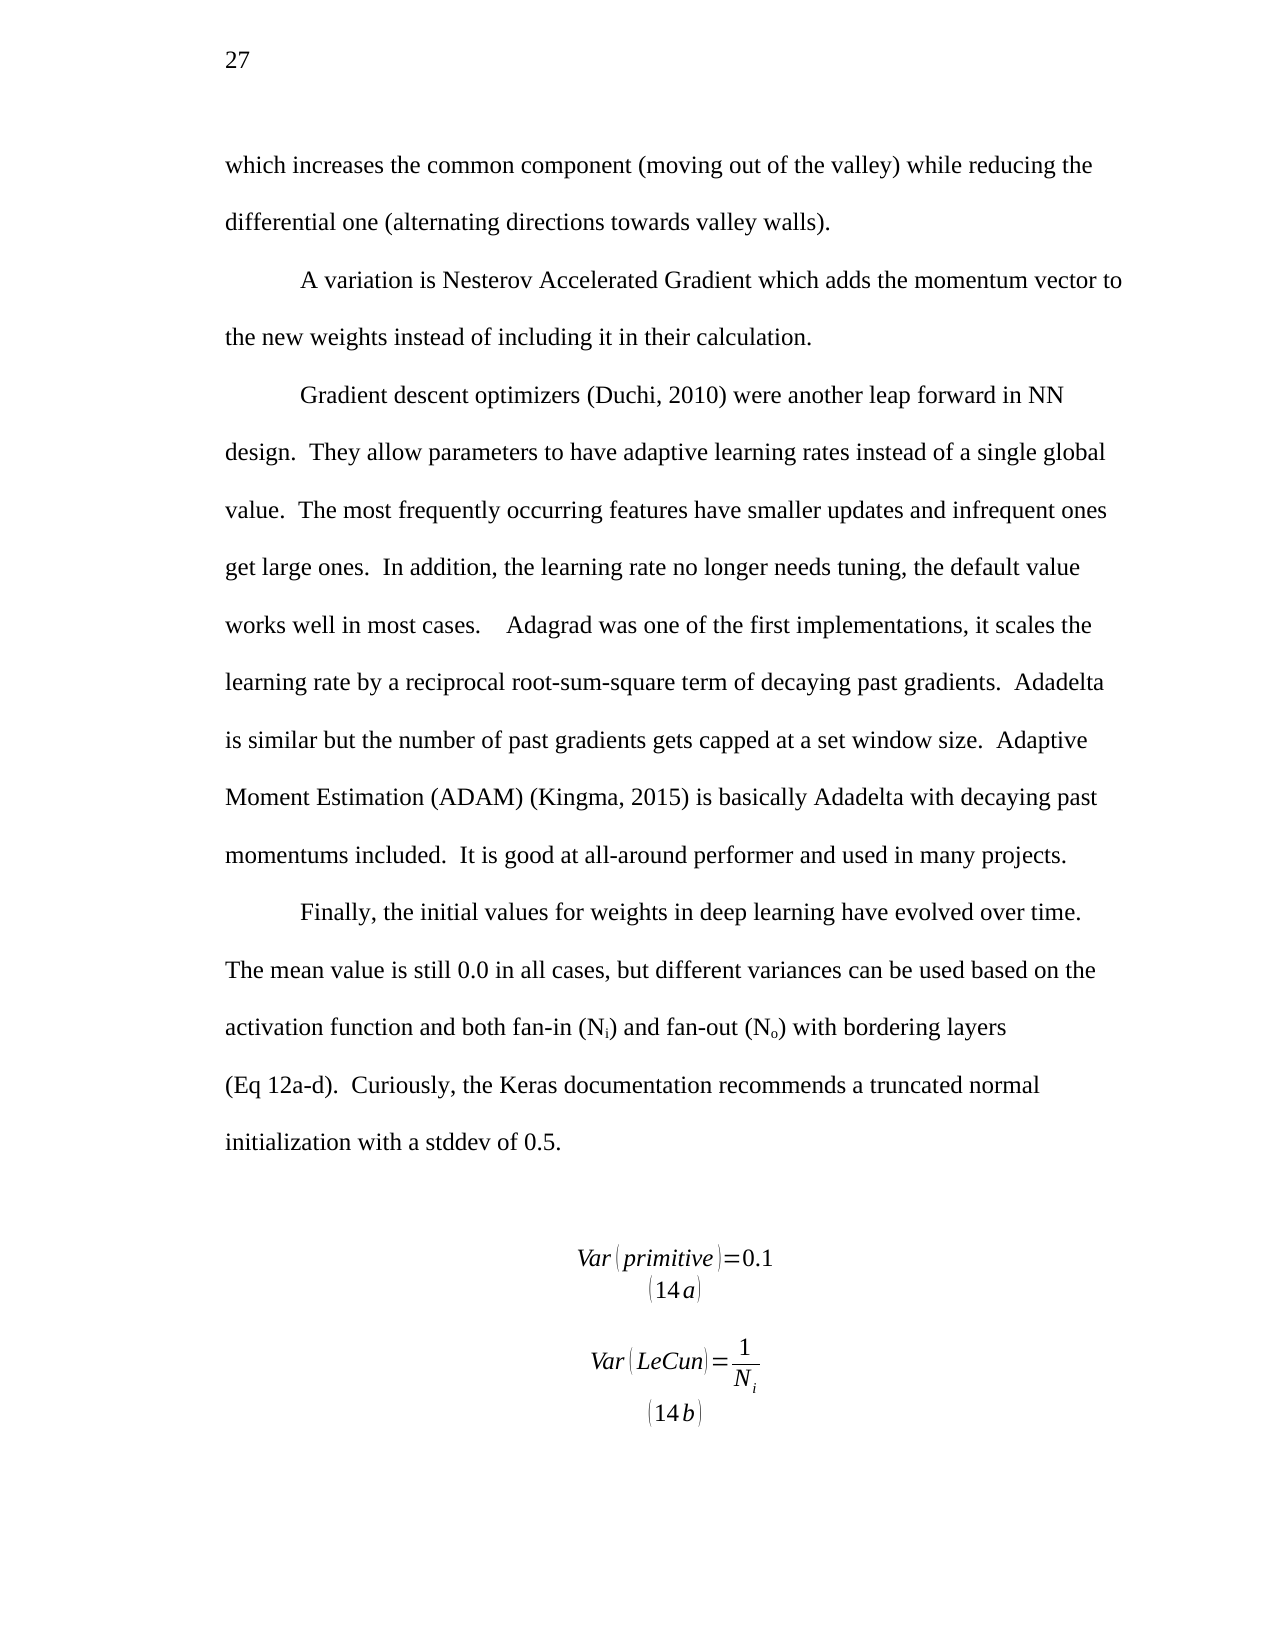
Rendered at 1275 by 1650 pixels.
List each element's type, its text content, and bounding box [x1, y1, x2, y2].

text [225, 150, 1125, 236]
text A variation is Nesterov Accelerated Gradient which adds the momentum vector to the new weights instead of including it in their calculation. [225, 265, 1125, 351]
text Gradient descent optimizers (Duchi, 2010) were another leap forward in NN design. They allow parameters to have adaptive learning rates instead of a single global value. The most frequently occurring features have smaller updates and infrequent ones get large ones. In addition, the learning rate no longer needs tuning, the default value works well in most cases. Adagrad was one of the first implementations, it scales the learning rate by a reciprocal root-sum-square term of decaying past gradients. Adadelta is similar but the number of past gradients gets capped at a set window size. Adaptive Moment Estimation (ADAM) (Kingma, 2015) is basically Adadelta with decaying past momentums included. It is good at all-around performer and used in many projects. [225, 380, 1125, 869]
text Finally, the initial values for weights in deep learning have evolved over time. The mean value is still 0.0 in all cases, but different variances can be used based on the activation function and both fan-in (Ni) and fan-out (No) with bordering layers (Eq 12a-d). Curiously, the Keras documentation recommends a truncated normal initialization with a stddev of 0.5. [225, 897, 1125, 1156]
